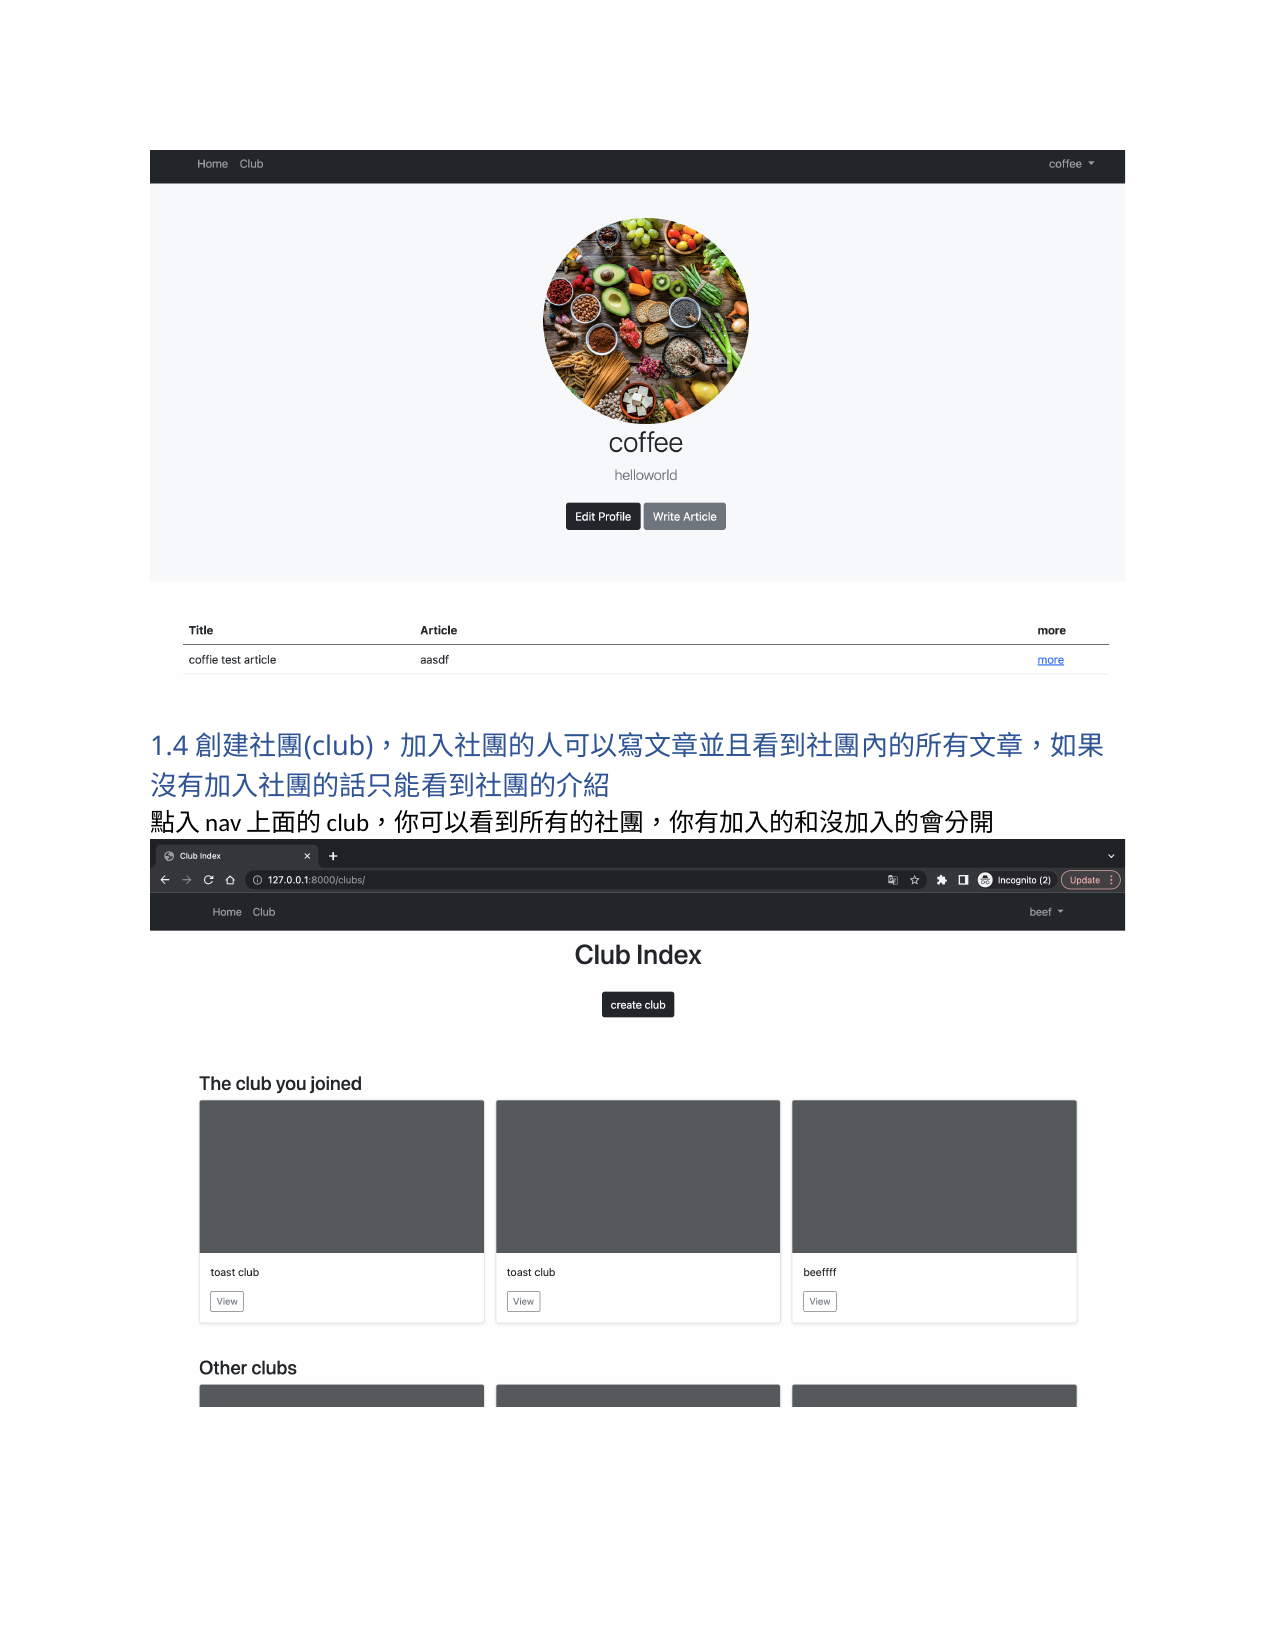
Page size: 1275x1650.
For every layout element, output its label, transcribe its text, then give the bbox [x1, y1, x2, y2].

picture [150, 150, 1125, 690]
picture [150, 839, 1125, 1407]
subtitle 1.4 創建社團(club)，加入社團的人可以寫文章並且看到社團內的所有文章，如果沒有加入社團的話只能看到社團的介紹 [150, 724, 1125, 803]
text 點入nav上面的club，你可以看到所有的社團，你有加入的和沒加入的會分開 [150, 803, 1125, 839]
